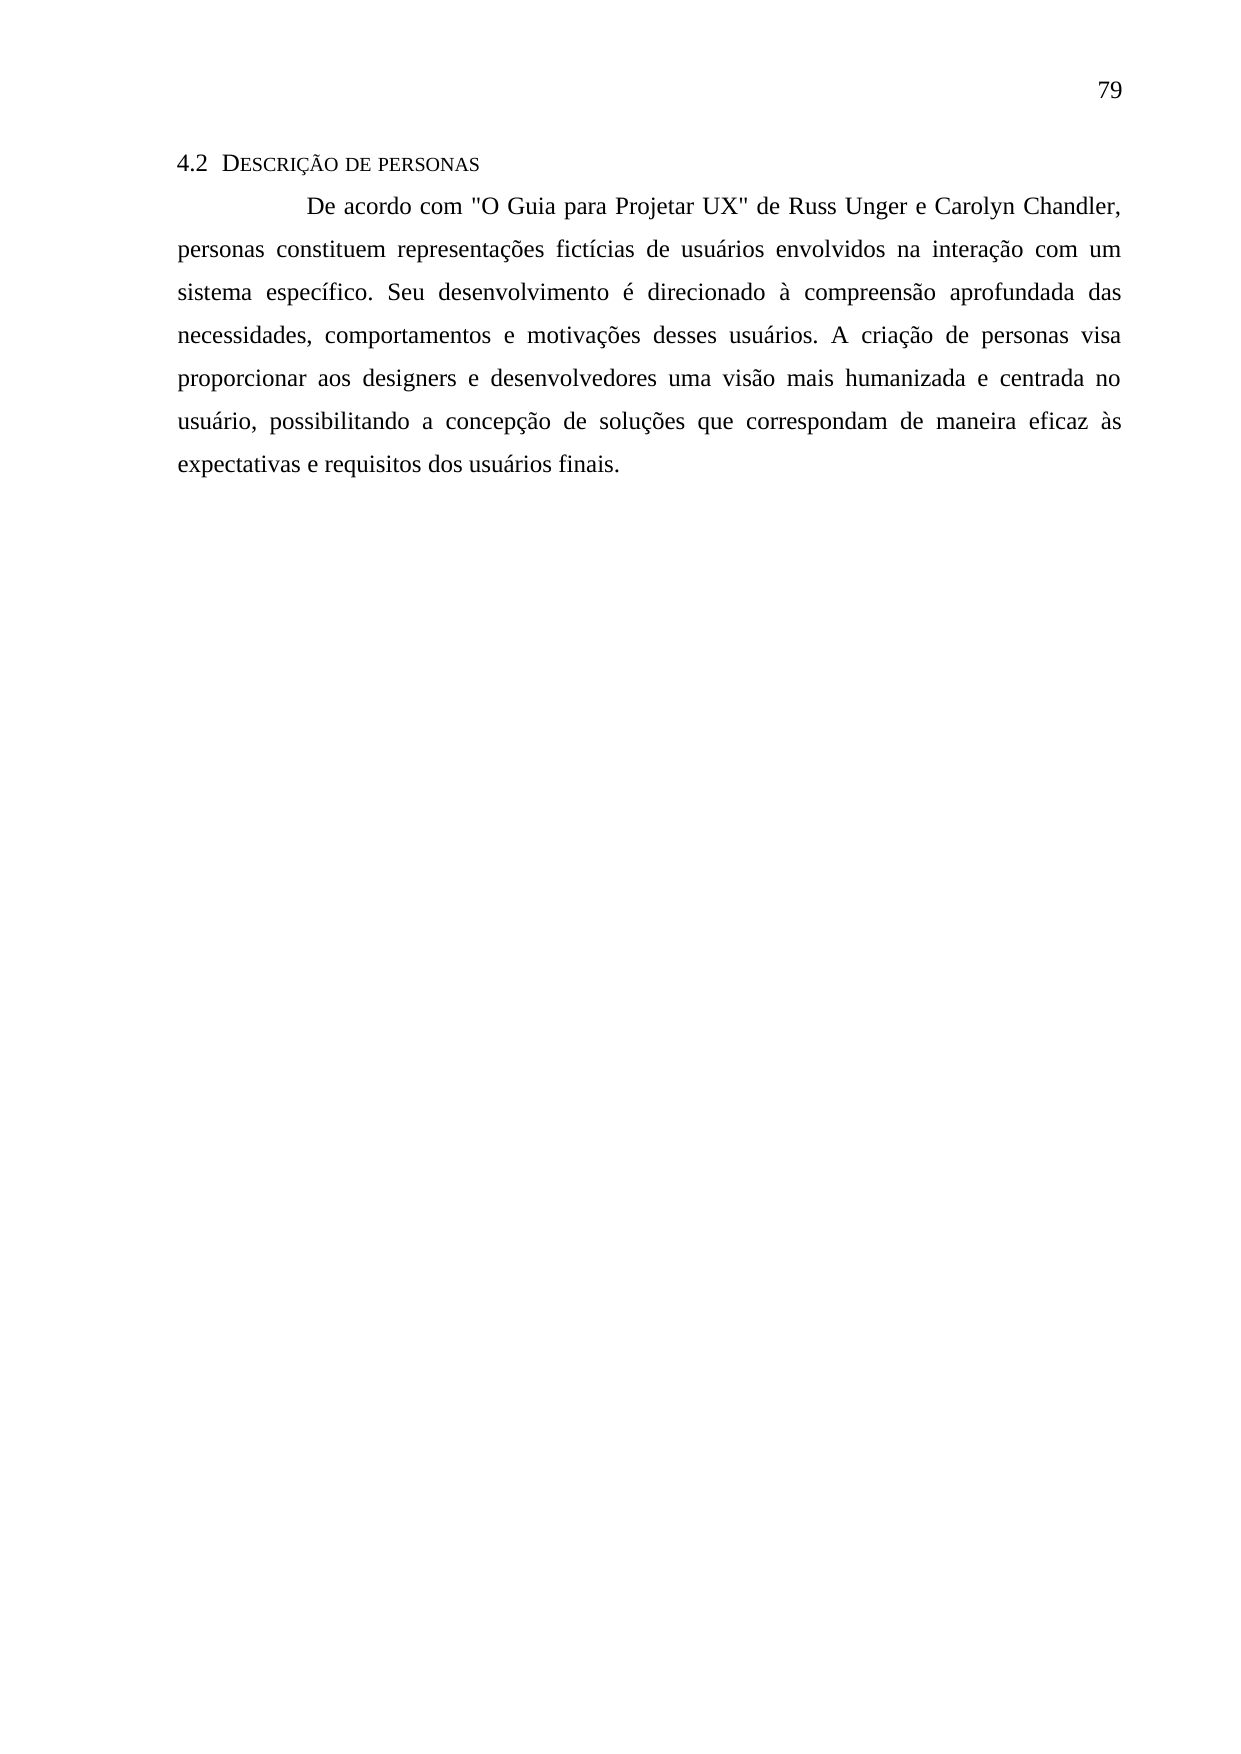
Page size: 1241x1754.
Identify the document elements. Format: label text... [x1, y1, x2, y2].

subtitle Descrição de personas [177, 148, 1122, 176]
text De acordo com "O Guia para Projetar UX" de Russ Unger e Carolyn Chandler, personas constituem representações fictícias de usuários envolvidos na interação com um sistema específico. Seu desenvolvimento é direcionado à compreensão aprofundada das necessidades, comportamentos e motivações desses usuários. A criação de personas visa proporcionar aos designers e desenvolvedores uma visão mais humanizada e centrada no usuário, possibilitando a concepção de soluções que correspondam de maneira eficaz às expectativas e requisitos dos usuários finais. [177, 191, 1122, 478]
